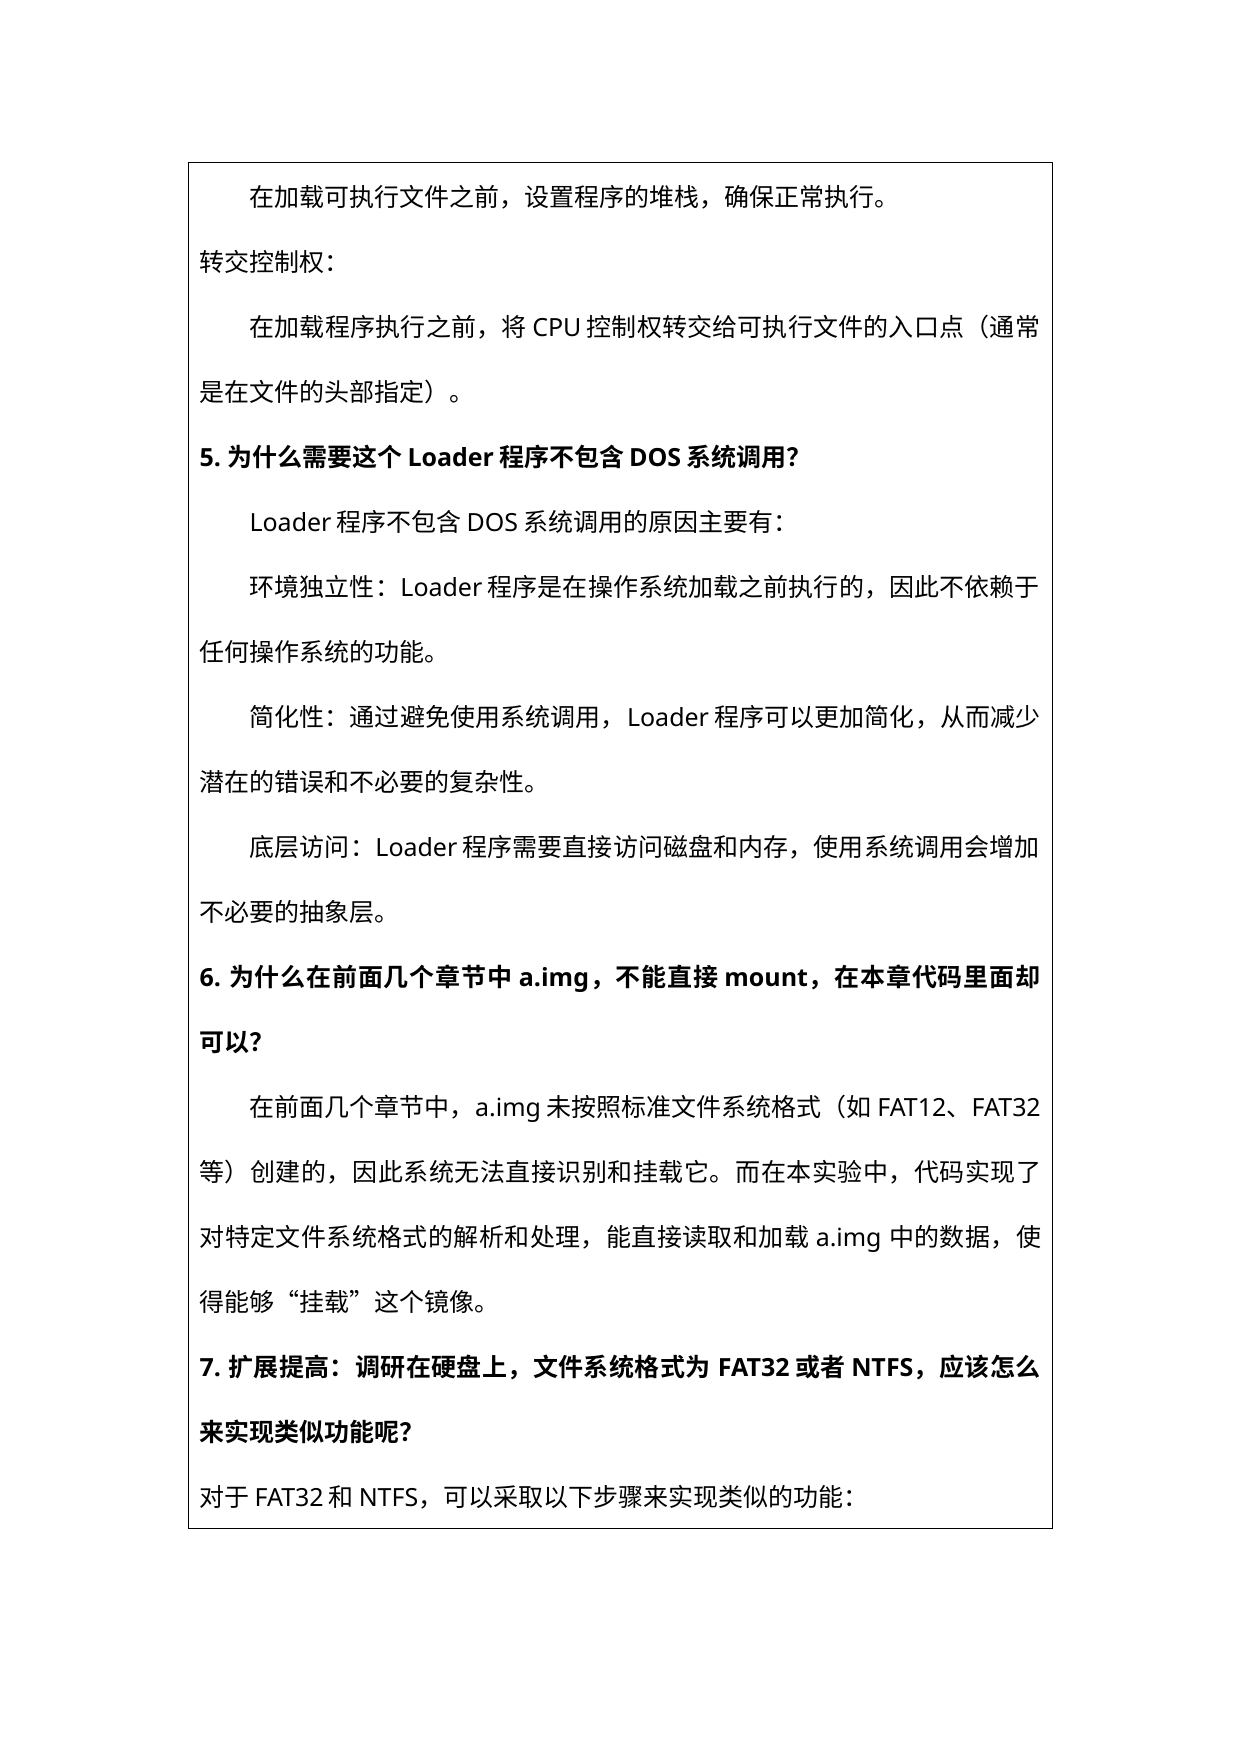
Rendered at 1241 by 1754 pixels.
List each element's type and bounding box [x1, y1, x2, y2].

table_cell [189, 163, 1052, 1528]
